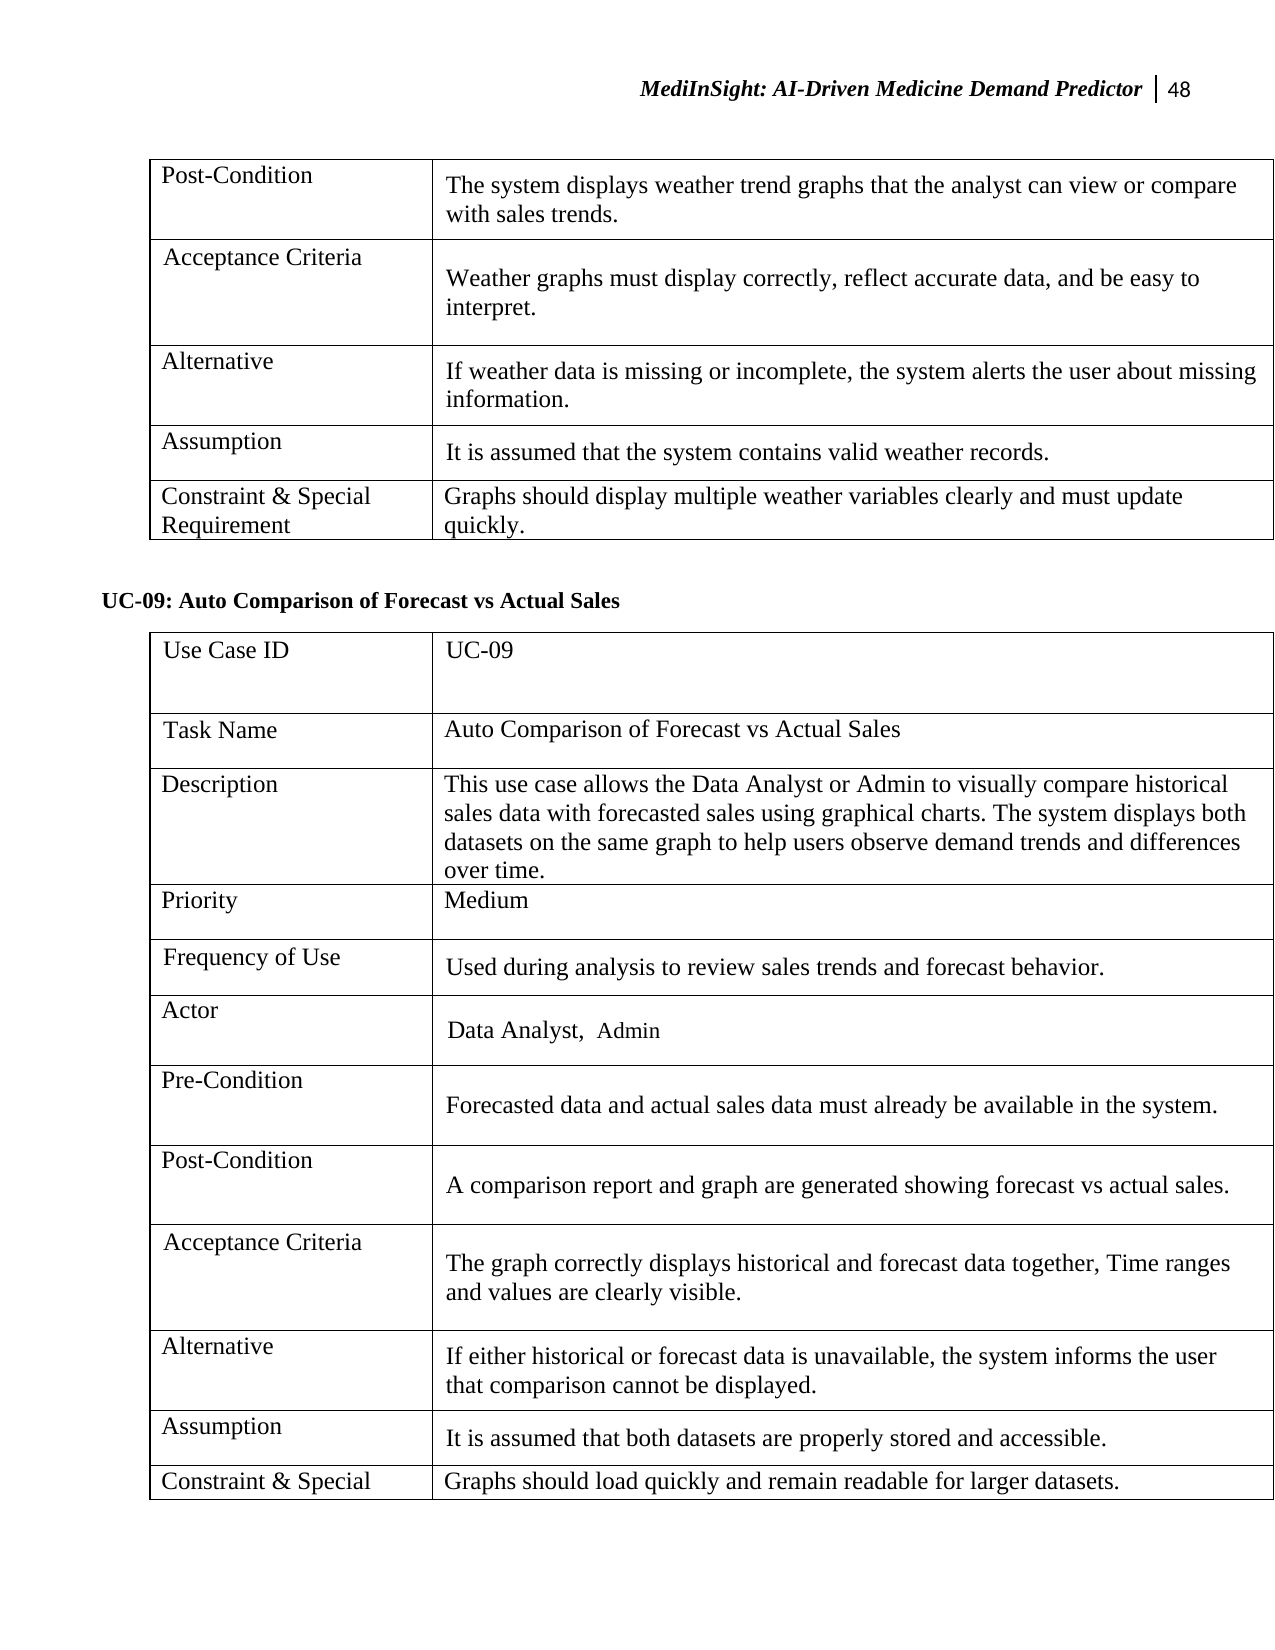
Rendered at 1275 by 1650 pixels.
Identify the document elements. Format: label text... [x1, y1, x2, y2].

table_cell [433, 1225, 1273, 1330]
table_cell [151, 240, 432, 345]
table_cell Graphs should display multiple weather variables clearly and must update quickly. [433, 481, 1273, 538]
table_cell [151, 1466, 432, 1499]
table_cell [151, 940, 432, 994]
table_cell [433, 1066, 1273, 1144]
table_cell Alternative [151, 346, 432, 425]
table_cell Post-Condition [151, 160, 432, 239]
table_cell [433, 940, 1273, 994]
table_cell Actor [151, 996, 432, 1064]
table_cell Constraint & Special Requirement [151, 481, 432, 538]
table_cell Auto Comparison of Forecast vs Actual Sales [433, 714, 1273, 768]
table_header [151, 633, 432, 713]
table_cell [433, 1331, 1273, 1410]
table_cell [433, 1411, 1273, 1465]
table_cell Alternative [151, 1331, 432, 1410]
table_cell Medium [433, 885, 1273, 939]
table_cell [433, 346, 1273, 425]
table_cell [151, 714, 432, 768]
table_cell [433, 160, 1273, 239]
table_header [433, 633, 1273, 713]
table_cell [433, 1466, 1273, 1499]
text UC-09: Auto Comparison of Forecast vs Actual Sales [84, 587, 1125, 613]
table_cell This use case allows the Data Analyst or Admin to visually compare historical sales data with forecasted sales using graphical charts. The system displays both datasets on the same graph to help users observe demand trends and differences over time. [433, 769, 1273, 884]
table_cell Assumption [151, 426, 432, 480]
table_cell [433, 1146, 1273, 1224]
table_cell Priority [151, 885, 432, 939]
table_cell [433, 426, 1273, 480]
table_cell Pre-Condition [151, 1066, 432, 1144]
table_cell [433, 240, 1273, 345]
table_cell Post-Condition [151, 1146, 432, 1224]
table_cell Description [151, 769, 432, 884]
table_cell Assumption [151, 1411, 432, 1465]
table_cell [433, 996, 1273, 1064]
table_cell [151, 1225, 432, 1330]
